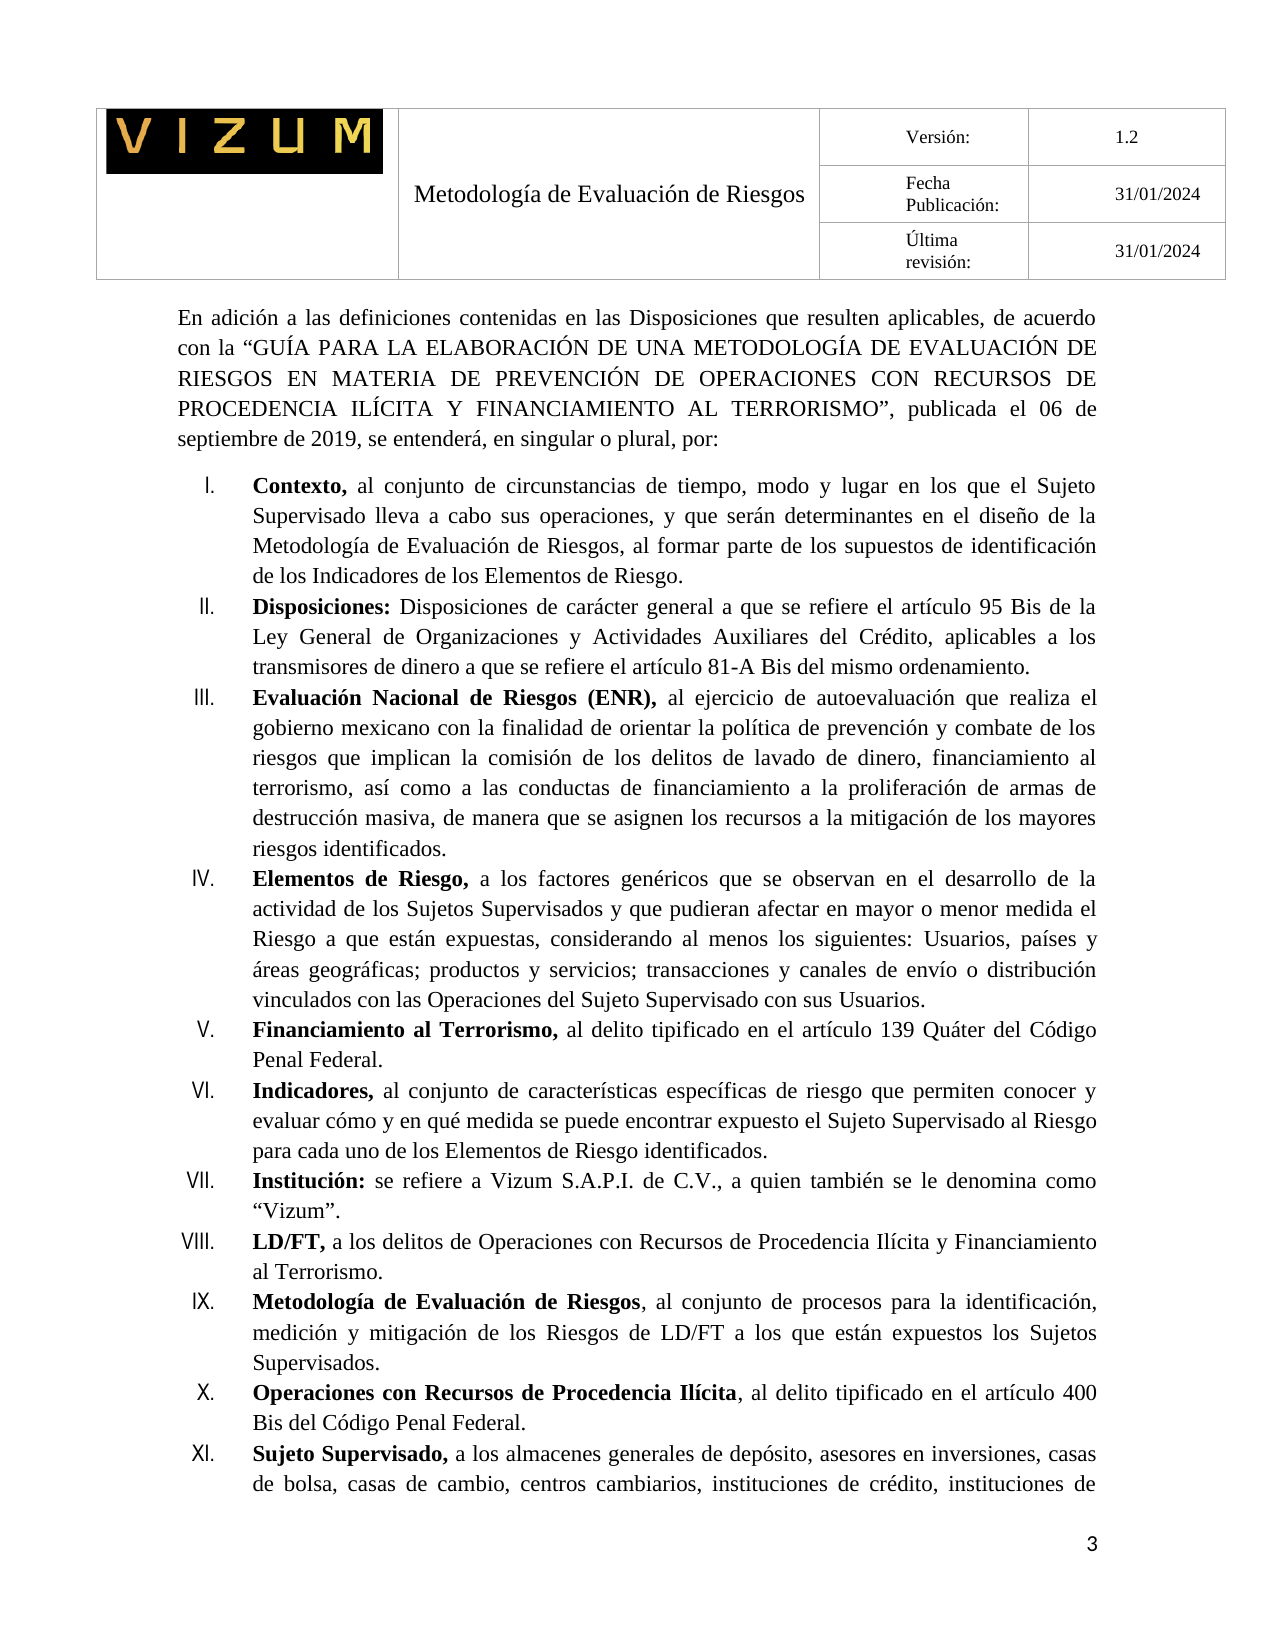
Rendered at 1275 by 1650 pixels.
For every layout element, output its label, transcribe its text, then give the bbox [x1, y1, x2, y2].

list Evaluación Nacional de Riesgos (ENR), al ejercicio de autoevaluación que realiza el gobierno mexicano con la finalidad de orientar la política de prevención y combate de los riesgos que implican la comisión de los delitos de lavado de dinero, financiamiento al terrorismo, así como a las conductas de financiamiento a la proliferación de armas de destrucción masiva, de manera que se asignen los recursos a la mitigación de los mayores riesgos identificados. [215, 683, 1098, 861]
text En adición a las definiciones contenidas en las Disposiciones que resulten aplicables, de acuerdo con la “GUÍA PARA LA ELABORACIÓN DE UNA METODOLOGÍA DE EVALUACIÓN DE RIESGOS EN MATERIA DE PREVENCIÓN DE OPERACIONES CON RECURSOS DE PROCEDENCIA ILÍCITA Y FINANCIAMIENTO AL TERRORISMO”, publicada el 06 de septiembre de 2019, se entenderá, en singular o plural, por: [177, 304, 1098, 451]
list Operaciones con Recursos de Procedencia Ilícita, al delito tipificado en el artículo 400 Bis del Código Penal Federal. [215, 1379, 1098, 1436]
list Disposiciones: Disposiciones de carácter general a que se refiere el artículo 95 Bis de la Ley General de Organizaciones y Actividades Auxiliares del Crédito, aplicables a los transmisores de dinero a que se refiere el artículo 81-A Bis del mismo ordenamiento. [215, 593, 1098, 680]
list Elementos de Riesgo, a los factores genéricos que se observan en el desarrollo de la actividad de los Sujetos Supervisados y que pudieran afectar en mayor o menor medida el Riesgo a que están expuestas, considerando al menos los siguientes: Usuarios, países y áreas geográficas; productos y servicios; transacciones y canales de envío o distribución vinculados con las Operaciones del Sujeto Supervisado con sus Usuarios. [215, 865, 1098, 1012]
list Institución: se refiere a Vizum S.A.P.I. de C.V., a quien también se le denomina como “Vizum”. [215, 1167, 1098, 1224]
list Indicadores, al conjunto de características específicas de riesgo que permiten conocer y evaluar cómo y en qué medida se puede encontrar expuesto el Sujeto Supervisado al Riesgo para cada uno de los Elementos de Riesgo identificados. [215, 1077, 1098, 1163]
list Financiamiento al Terrorismo, al delito tipificado en el artículo 139 Quáter del Código Penal Federal. [215, 1016, 1098, 1073]
picture [106, 109, 383, 174]
list LD/FT, a los delitos de Operaciones con Recursos de Procedencia Ilícita y Financiamiento al Terrorismo. [215, 1228, 1098, 1284]
list Metodología de Evaluación de Riesgos, al conjunto de procesos para la identificación, medición y mitigación de los Riesgos de LD/FT a los que están expuestos los Sujetos Supervisados. [215, 1288, 1098, 1375]
list Contexto, al conjunto de circunstancias de tiempo, modo y lugar en los que el Sujeto Supervisado lleva a cabo sus operaciones, y que serán determinantes en el diseño de la Metodología de Evaluación de Riesgos, al formar parte de los supuestos de identificación de los Indicadores de los Elementos de Riesgo. [215, 472, 1098, 589]
